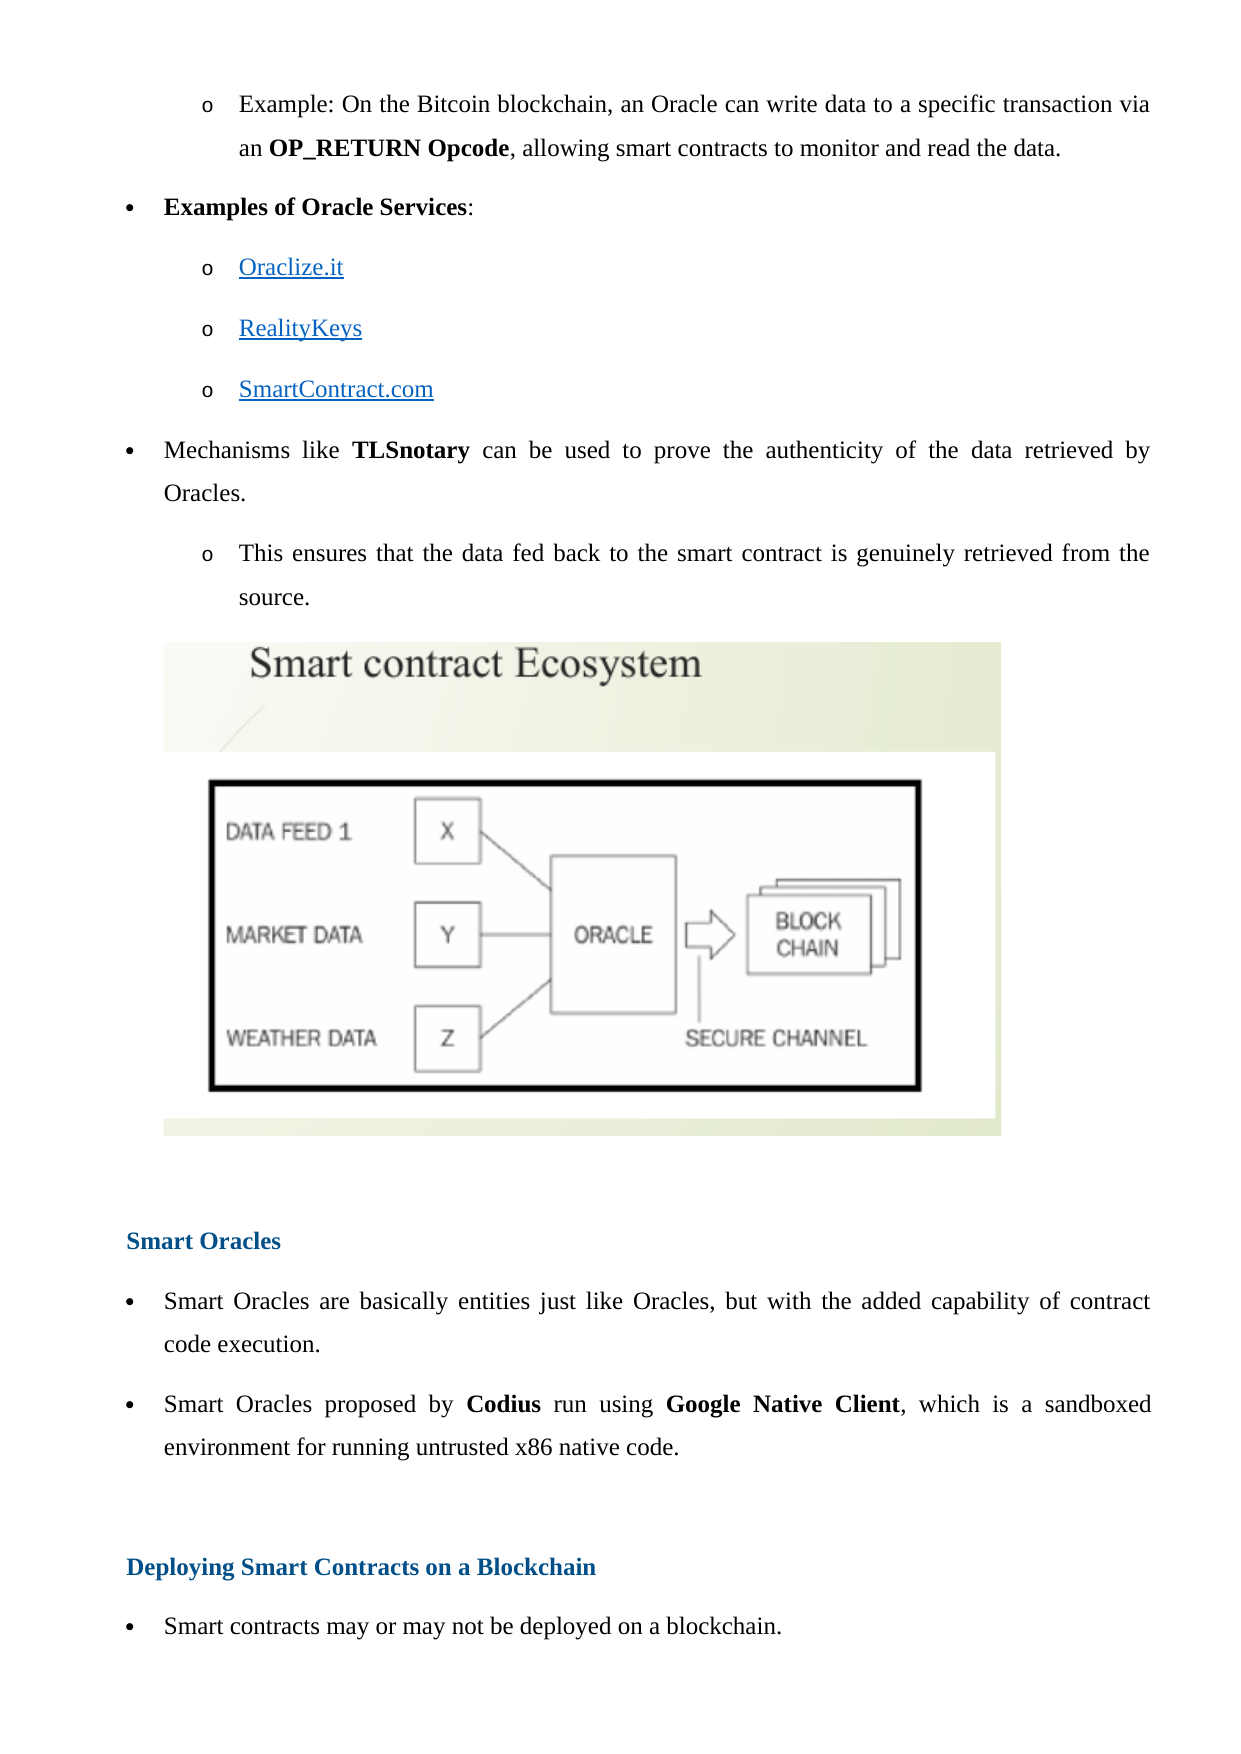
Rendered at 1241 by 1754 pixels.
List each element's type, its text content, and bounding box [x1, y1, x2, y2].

text Deploying Smart Contracts on a Blockchain [126, 1552, 1152, 1580]
list Smart Oracles proposed by Codius run using Google Native Client, which is a sandboxed environment for running untrusted x86 native code. [126, 1389, 1152, 1461]
list Smart contracts may or may not be deployed on a blockchain. [126, 1611, 1152, 1640]
list Example: On the Bitcoin blockchain, an Oracle can write data to a specific transaction via an OP_RETURN Opcode, allowing smart contracts to monitor and read the data. [201, 89, 1152, 161]
list RealityKeys [201, 313, 1152, 343]
picture [163, 642, 1002, 1136]
text Smart Oracles [126, 1226, 1152, 1255]
list Oraclize.it [201, 252, 1152, 282]
list Examples of Oracle Services: [126, 192, 1152, 221]
list Smart Oracles are basically entities just like Oracles, but with the added capability of contract code execution. [126, 1286, 1152, 1358]
list This ensures that the data fed back to the smart contract is genuinely retrieved from the source. [201, 538, 1152, 611]
list SmartContract.com [201, 374, 1152, 404]
list Mechanisms like TLSnotary can be used to prove the authenticity of the data retrieved by Oracles. [126, 435, 1152, 507]
